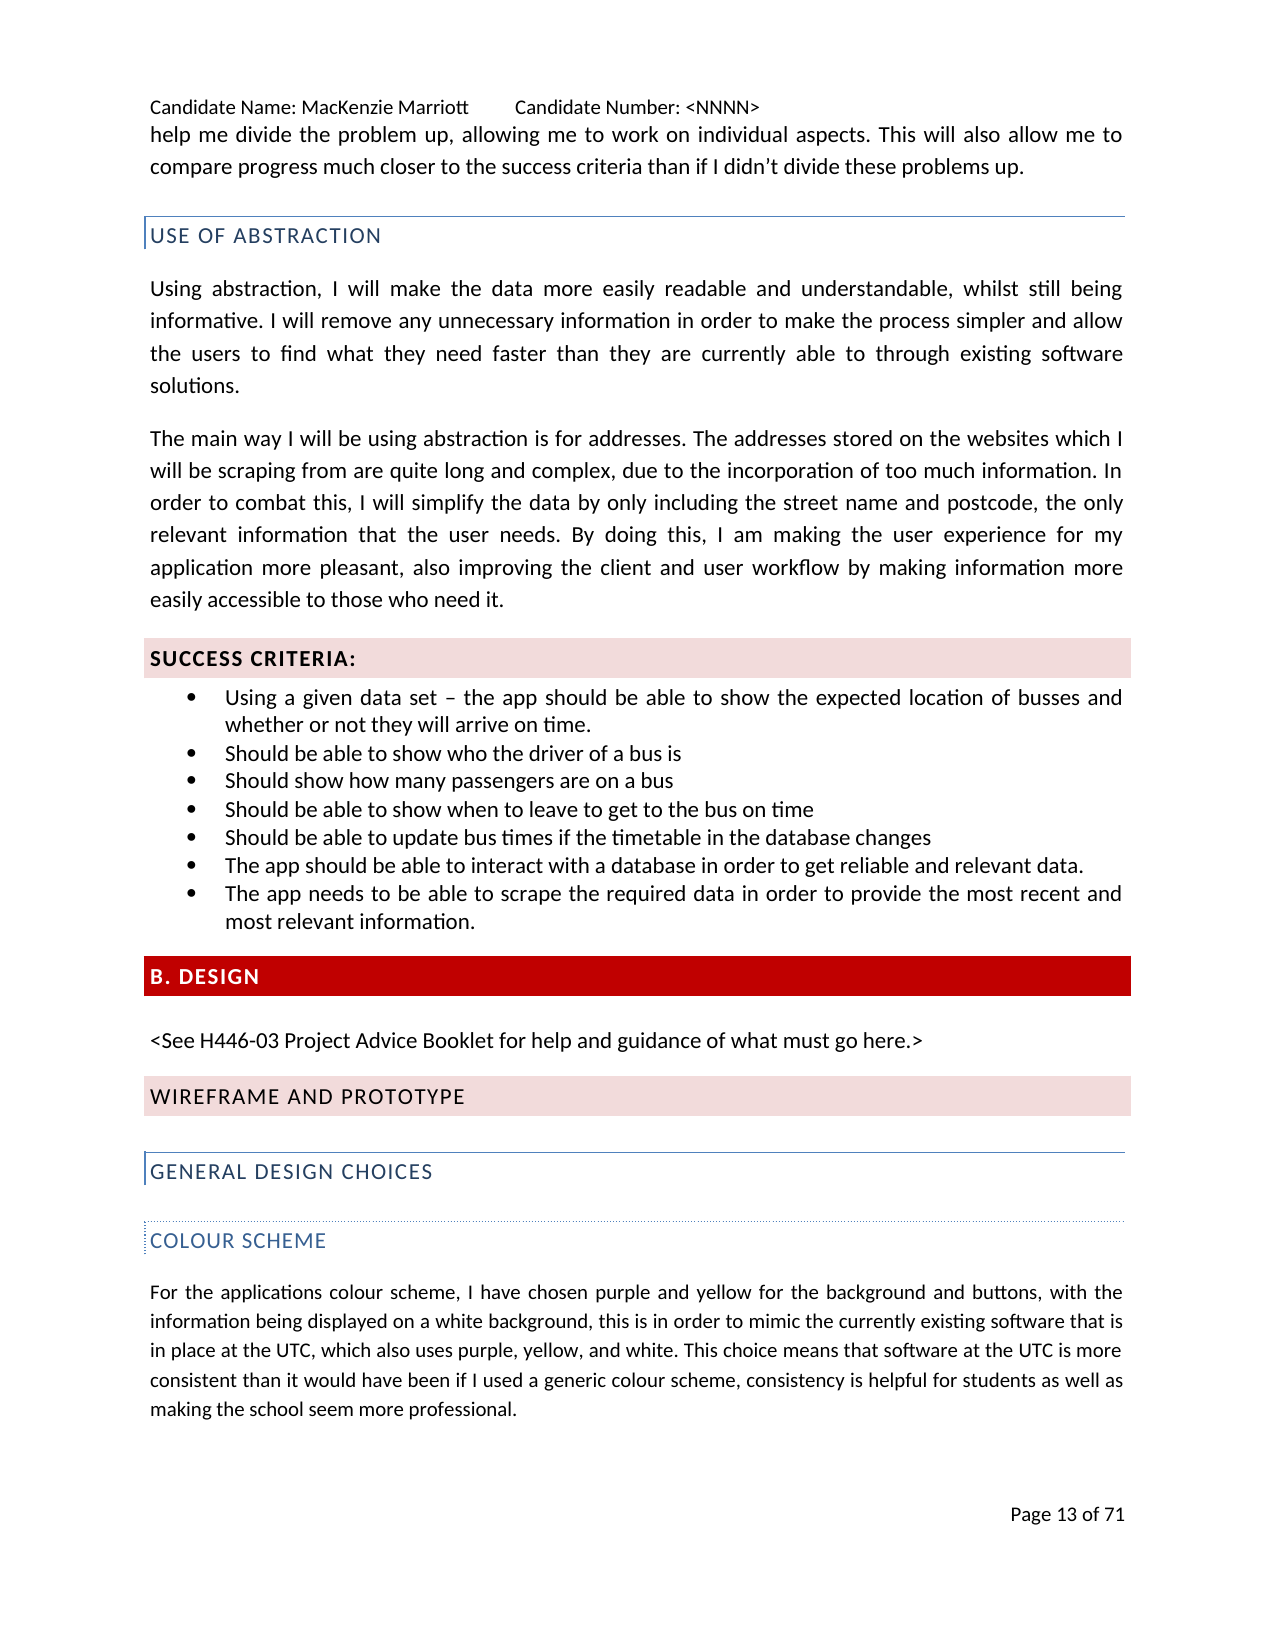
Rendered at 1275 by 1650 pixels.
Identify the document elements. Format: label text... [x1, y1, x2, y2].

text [150, 120, 1125, 180]
text <See H446-03 Project Advice Booklet for help and guidance of what must go here.> [150, 1027, 1125, 1055]
list The app should be able to interact with a database in order to get reliable and relevant data. [187, 851, 1125, 879]
subtitle B. Design [150, 962, 1125, 990]
text Using abstraction, I will make the data more easily readable and understandable, whilst still being informative. I will remove any unnecessary information in order to make the process simpler and allow the users to find what they need faster than they are currently able to through existing software solutions. [150, 274, 1125, 399]
subtitle General design choices [146, 1153, 1125, 1185]
list The app needs to be able to scrape the required data in order to provide the most recent and most relevant information. [187, 879, 1125, 935]
list Should be able to update bus times if the timetable in the database changes [187, 823, 1125, 851]
list Should show how many passengers are on a bus [187, 767, 1125, 795]
list Should be able to show when to leave to get to the bus on time [187, 795, 1125, 823]
subtitle Colour scheme [144, 1221, 1125, 1254]
subtitle Wireframe and prototype [150, 1082, 1125, 1110]
text For the applications colour scheme, I have chosen purple and yellow for the background and buttons, with the information being displayed on a white background, this is in order to mimic the currently existing software that is in place at the UTC, which also uses purple, yellow, and white. This choice means that software at the UTC is more consistent than it would have been if I used a generic colour scheme, consistency is helpful for students as well as making the school seem more professional. [150, 1279, 1125, 1421]
list Should be able to show who the driver of a bus is [187, 739, 1125, 767]
list Using a given data set – the app should be able to show the expected location of busses and whether or not they will arrive on time. [187, 683, 1125, 739]
subtitle use of abstraction [146, 217, 1125, 249]
text The main way I will be using abstraction is for addresses. The addresses stored on the websites which I will be scraping from are quite long and complex, due to the incorporation of too much information. In order to combat this, I will simplify the data by only including the street name and postcode, the only relevant information that the user needs. By doing this, I am making the user experience for my application more pleasant, also improving the client and user workflow by making information more easily accessible to those who need it. [150, 424, 1125, 613]
subtitle Success criteria: [150, 644, 1125, 672]
